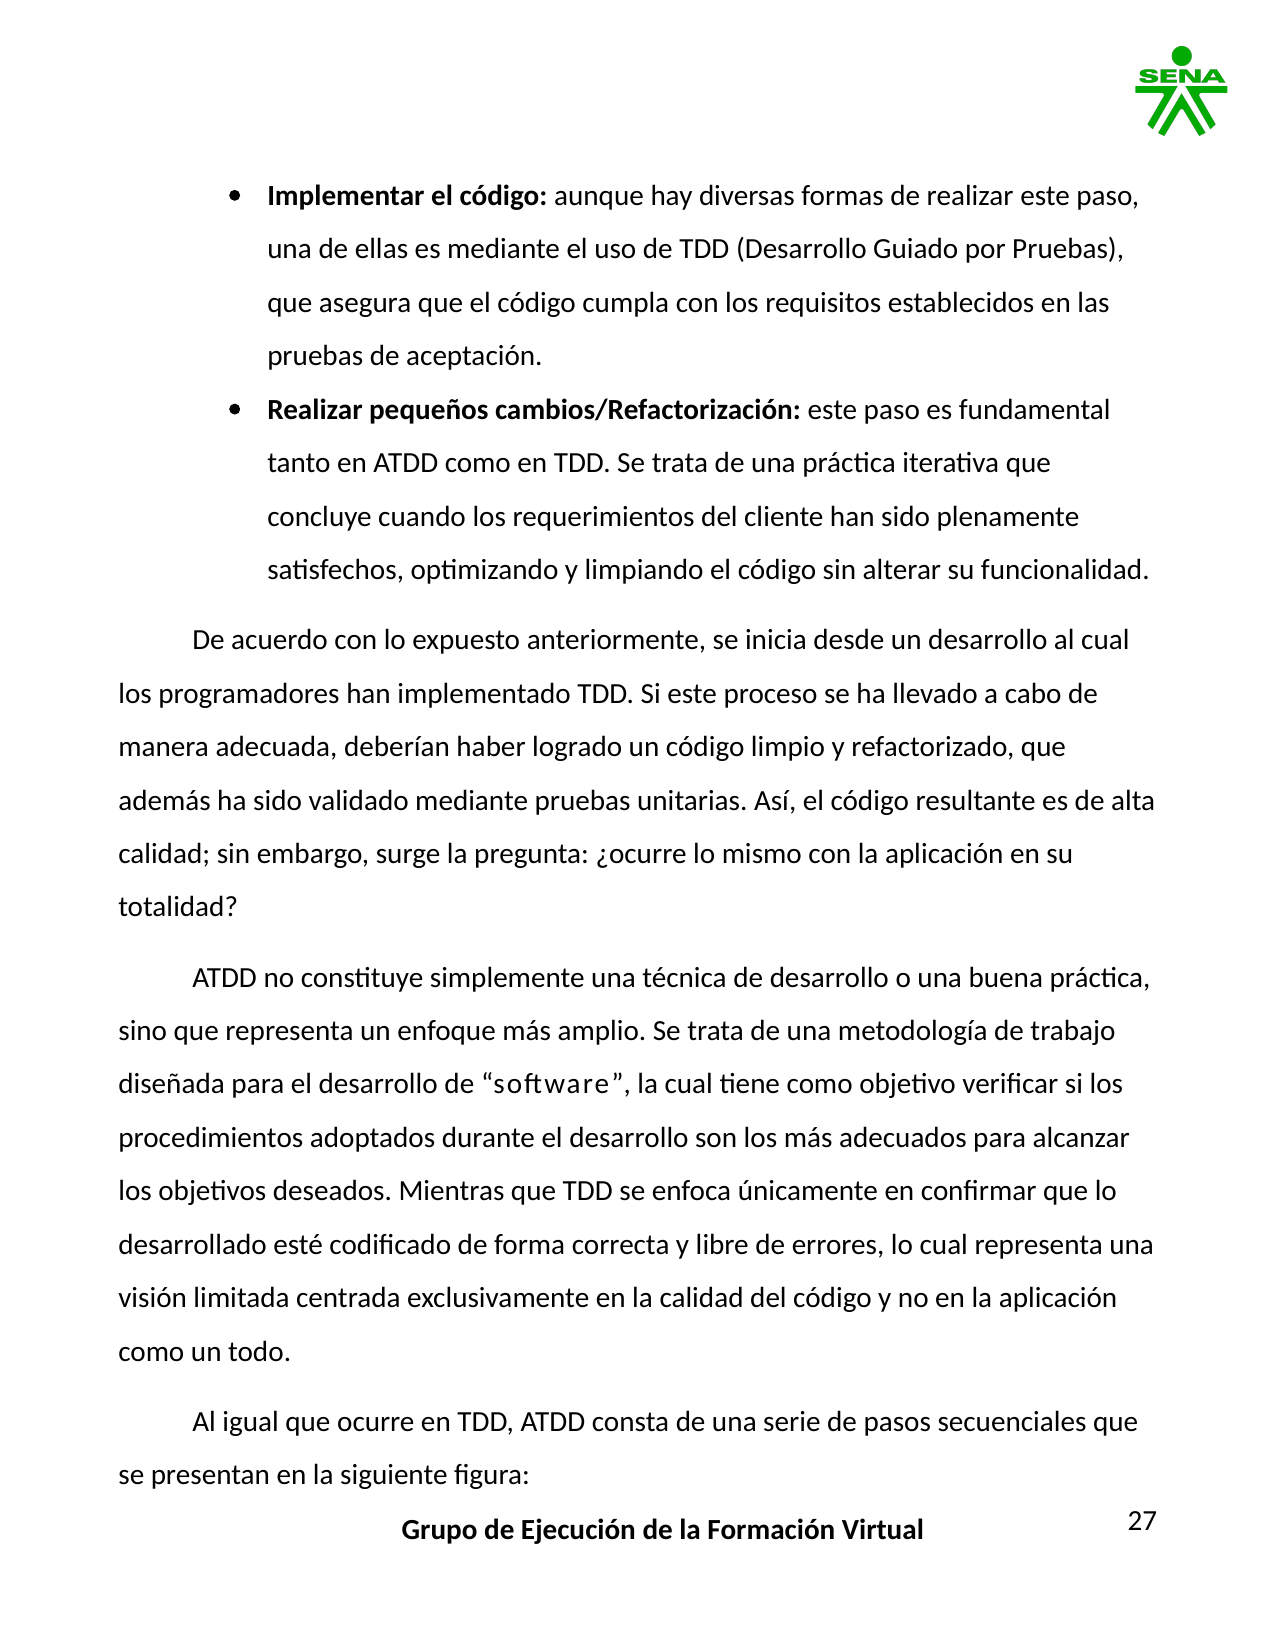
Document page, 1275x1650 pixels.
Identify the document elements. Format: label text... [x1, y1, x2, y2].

picture [1135, 46, 1228, 136]
list Implementar el código: aunque hay diversas formas de realizar este paso, una de ellas es mediante el uso de TDD (Desarrollo Guiado por Pruebas), que asegura que el código cumpla con los requisitos establecidos en las pruebas de aceptación. [229, 177, 1157, 373]
text Al igual que ocurre en TDD, ATDD consta de una serie de pasos secuenciales que se presentan en la siguiente figura: [118, 1403, 1157, 1492]
list Realizar pequeños cambios/Refactorización: este paso es fundamental tanto en ATDD como en TDD. Se trata de una práctica iterativa que concluye cuando los requerimientos del cliente han sido plenamente satisfechos, optimizando y limpiando el código sin alterar su funcionalidad. [229, 391, 1157, 587]
text ATDD no constituye simplemente una técnica de desarrollo o una buena práctica, sino que representa un enfoque más amplio. Se trata de una metodología de trabajo diseñada para el desarrollo de “software”, la cual tiene como objetivo verificar si los procedimientos adoptados durante el desarrollo son los más adecuados para alcanzar los objetivos deseados. Mientras que TDD se enfoca únicamente en confirmar que lo desarrollado esté codificado de forma correcta y libre de errores, lo cual representa una visión limitada centrada exclusivamente en la calidad del código y no en la aplicación como un todo. [118, 959, 1157, 1368]
text De acuerdo con lo expuesto anteriormente, se inicia desde un desarrollo al cual los programadores han implementado TDD. Si este proceso se ha llevado a cabo de manera adecuada, deberían haber logrado un código limpio y refactorizado, que además ha sido validado mediante pruebas unitarias. Así, el código resultante es de alta calidad; sin embargo, surge la pregunta: ¿ocurre lo mismo con la aplicación en su totalidad? [118, 621, 1157, 924]
